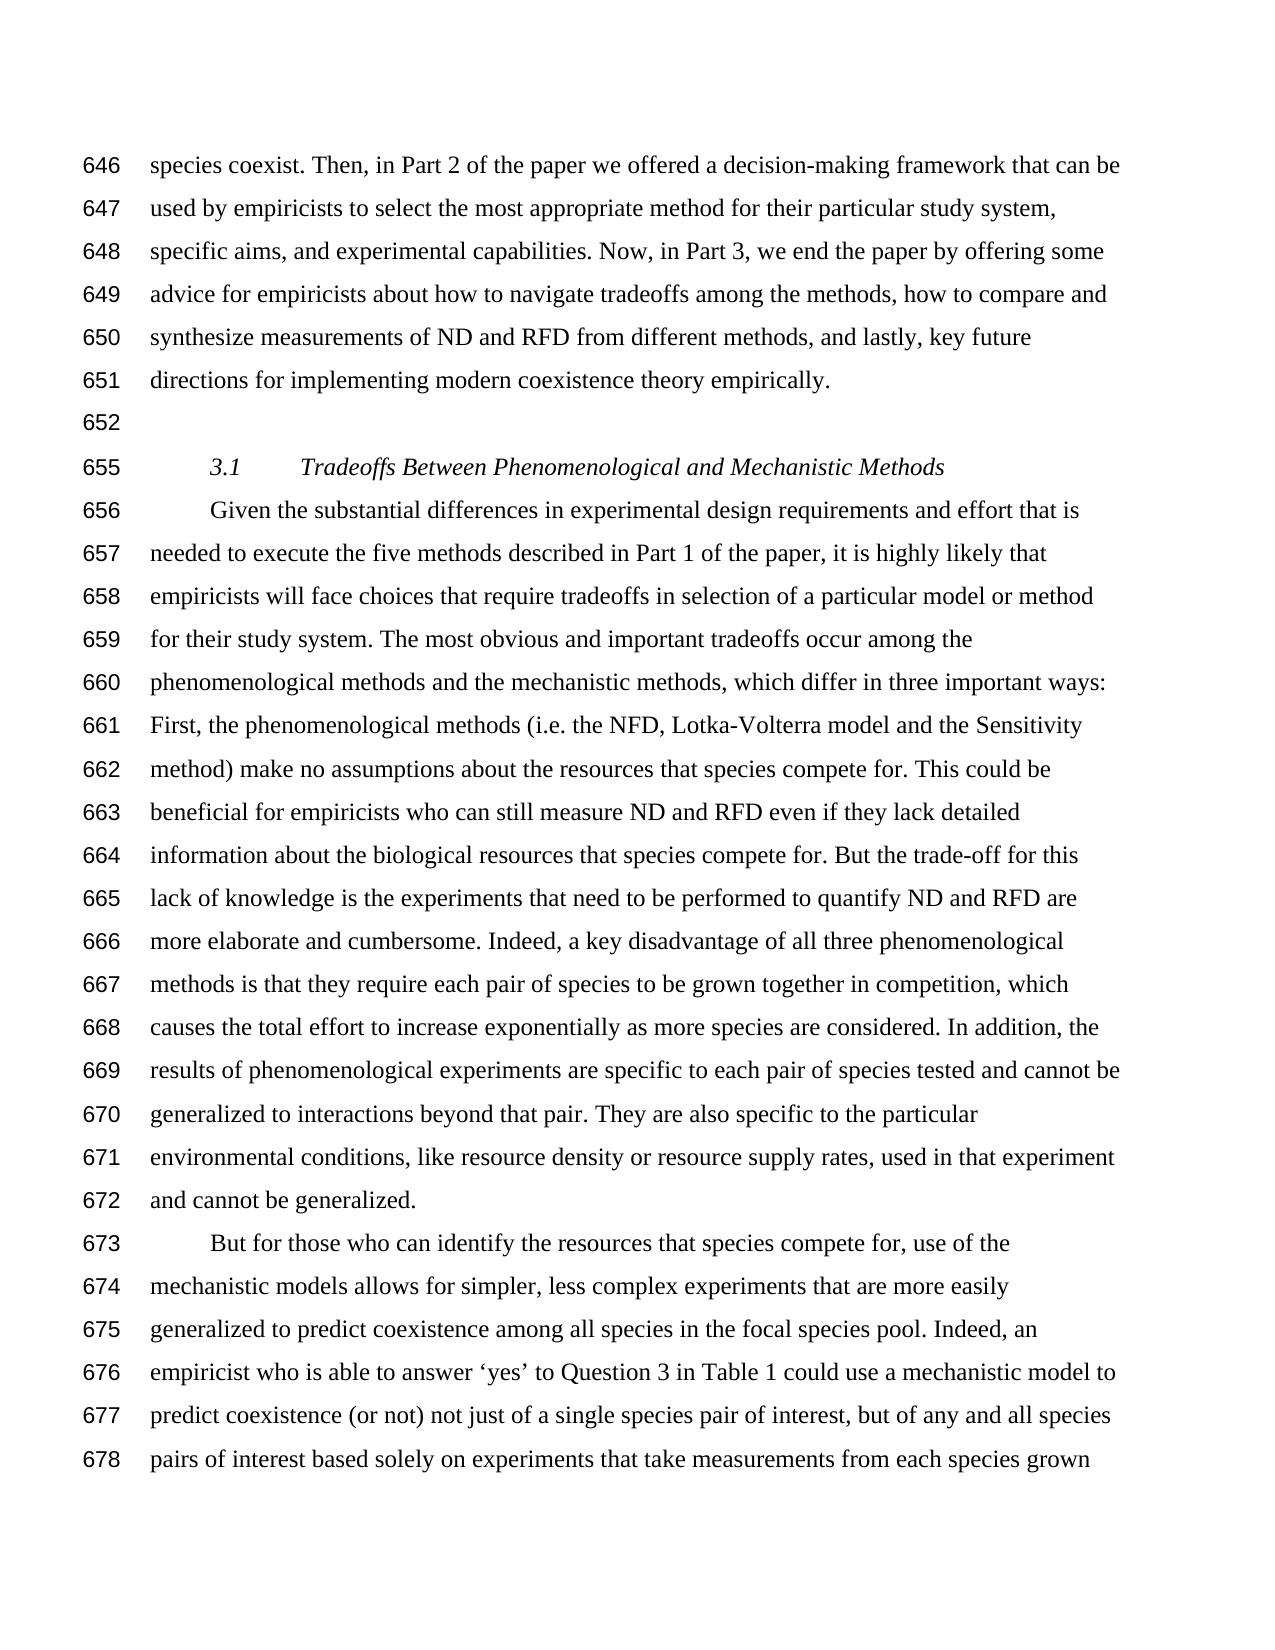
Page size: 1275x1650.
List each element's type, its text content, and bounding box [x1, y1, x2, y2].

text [150, 150, 1125, 394]
text Given the substantial differences in experimental design requirements and effort that is needed to execute the five methods described in Part 1 of the paper, it is highly likely that empiricists will face choices that require tradeoffs in selection of a particular model or method for their study system. The most obvious and important tradeoffs occur among the phenomenological methods and the mechanistic methods, which differ in three important ways: First, the phenomenological methods (i.e. the NFD, Lotka-Volterra model and the Sensitivity method) make no assumptions about the resources that species compete for. This could be beneficial for empiricists who can still measure ND and RFD even if they lack detailed information about the biological resources that species compete for. But the trade-off for this lack of knowledge is the experiments that need to be performed to quantify ND and RFD are more elaborate and cumbersome. Indeed, a key disadvantage of all three phenomenological methods is that they require each pair of species to be grown together in competition, which causes the total effort to increase exponentially as more species are considered. In addition, the results of phenomenological experiments are specific to each pair of species tested and cannot be generalized to interactions beyond that pair. They are also specific to the particular environmental conditions, like resource density or resource supply rates, used in that experiment and cannot be generalized. [150, 495, 1125, 1214]
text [150, 1228, 1125, 1472]
list Tradeoffs Between Phenomenological and Mechanistic Methods [150, 452, 1125, 481]
